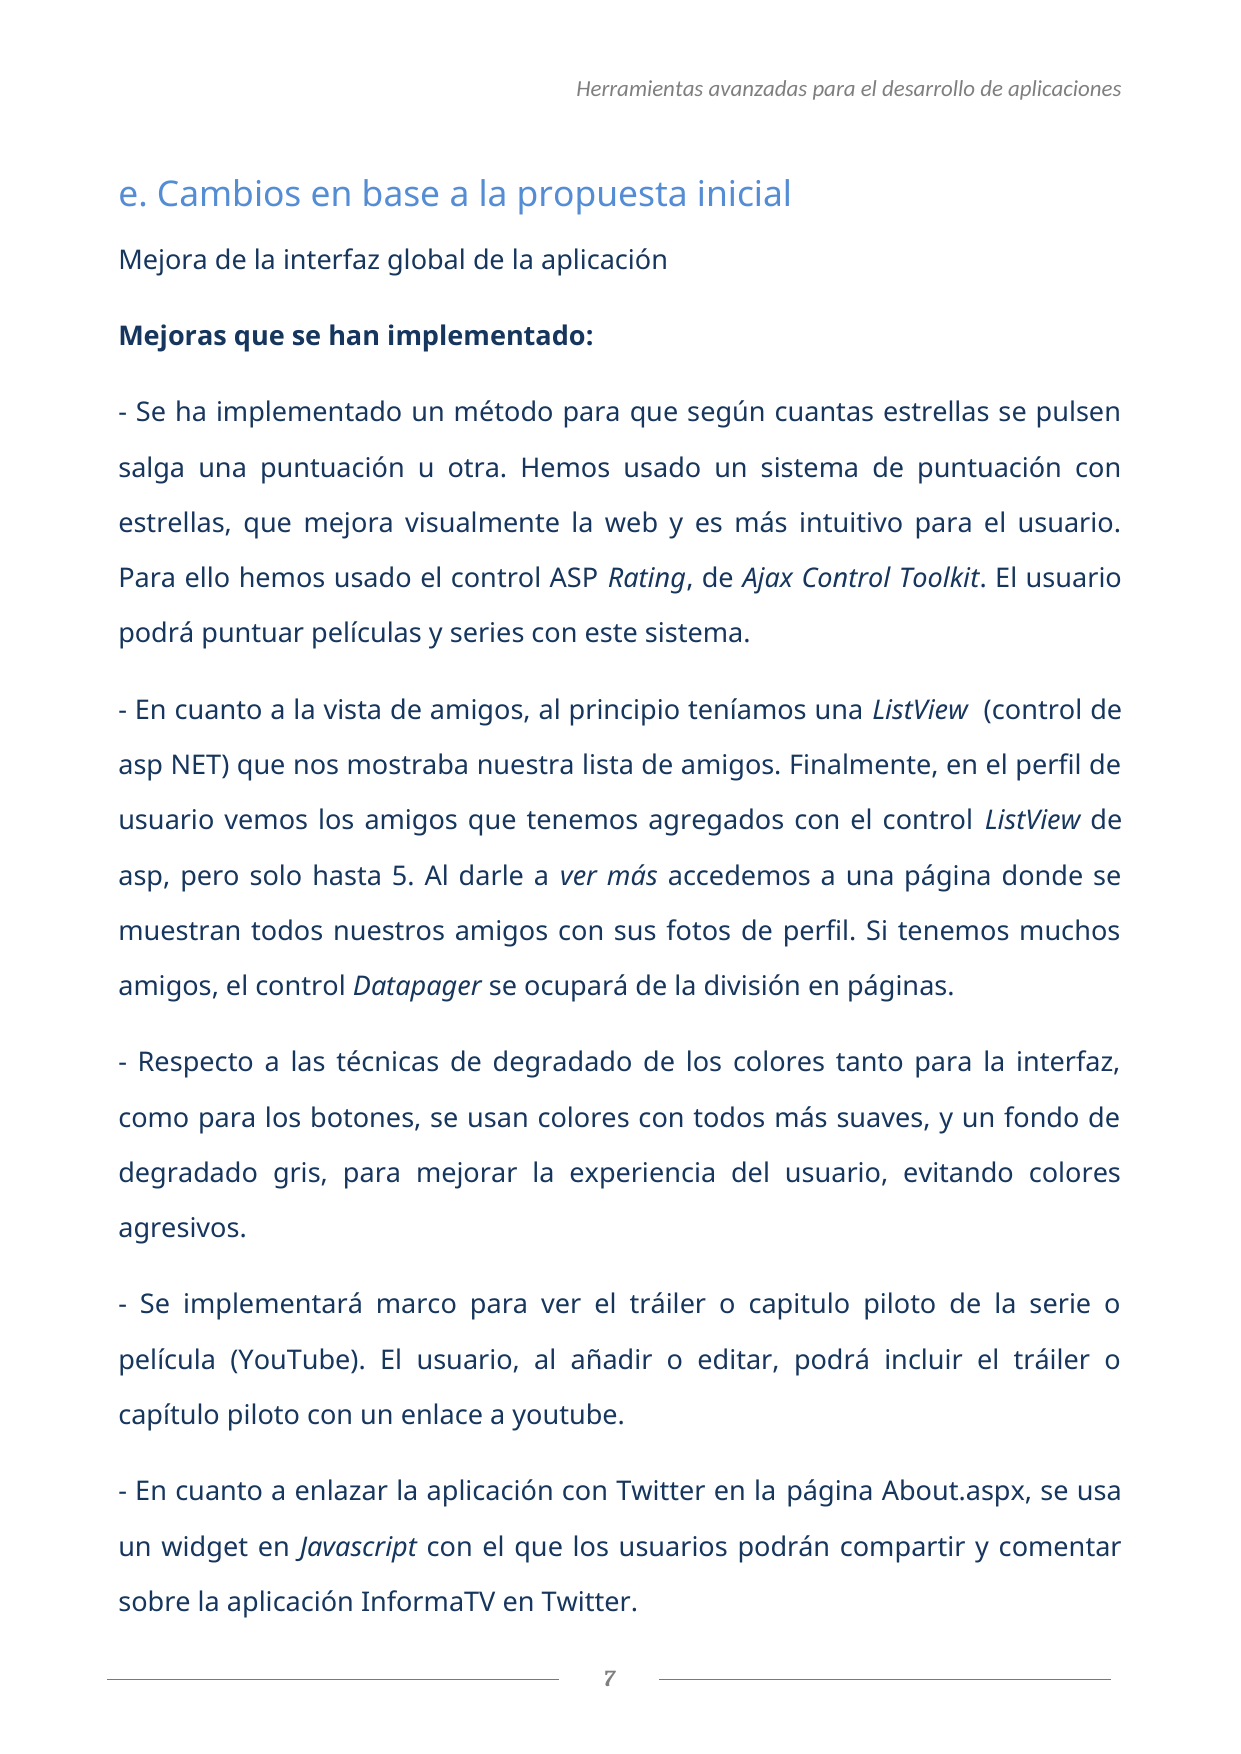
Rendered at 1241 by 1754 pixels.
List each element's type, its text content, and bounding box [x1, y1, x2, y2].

text Mejoras que se han implementado: [118, 317, 1122, 353]
subtitle e. Cambios en base a la propuesta inicial [118, 168, 1122, 216]
text - En cuanto a enlazar la aplicación con Twitter en la página About.aspx, se usa un widget en Javascript con el que los usuarios podrán compartir y comentar sobre la aplicación InformaTV en Twitter. [118, 1472, 1122, 1619]
text - Se ha implementado un método para que según cuantas estrellas se pulsen salga una puntuación u otra. Hemos usado un sistema de puntuación con estrellas, que mejora visualmente la web y es más intuitivo para el usuario. Para ello hemos usado el control ASP Rating, de Ajax Control Toolkit. El usuario podrá puntuar películas y series con este sistema. [118, 393, 1122, 651]
text - Respecto a las técnicas de degradado de los colores tanto para la interfaz, como para los botones, se usan colores con todos más suaves, y un fondo de degradado gris, para mejorar la experiencia del usuario, evitando colores agresivos. [118, 1043, 1122, 1246]
text - En cuanto a la vista de amigos, al principio teníamos una ListView (control de asp NET) que nos mostraba nuestra lista de amigos. Finalmente, en el perfil de usuario vemos los amigos que tenemos agregados con el control ListView de asp, pero solo hasta 5. Al darle a ver más accedemos a una página donde se muestran todos nuestros amigos con sus fotos de perfil. Si tenemos muchos amigos, el control Datapager se ocupará de la división en páginas. [118, 690, 1122, 1003]
text Mejora de la interfaz global de la aplicación [118, 240, 1122, 277]
text - Se implementará marco para ver el tráiler o capitulo piloto de la serie o película (YouTube). El usuario, al añadir o editar, podrá incluir el tráiler o capítulo piloto con un enlace a youtube. [118, 1285, 1122, 1432]
